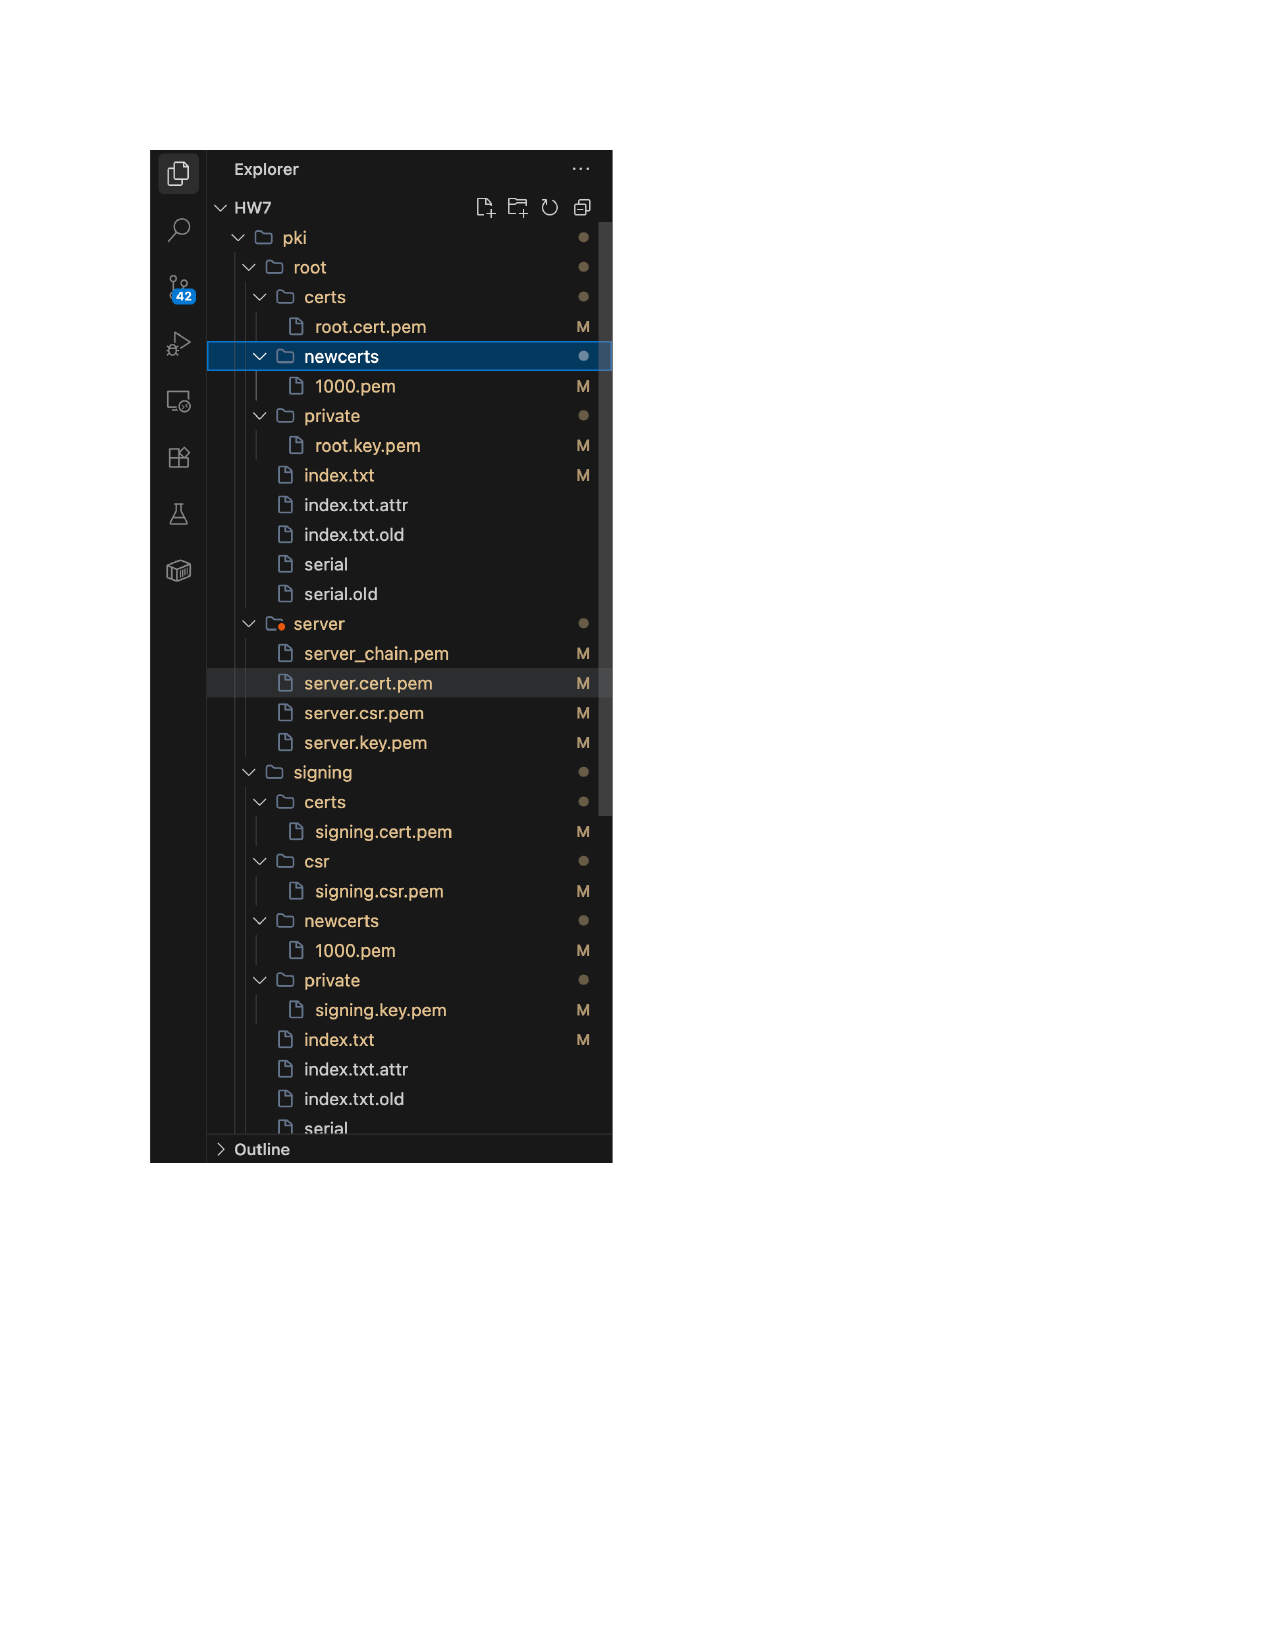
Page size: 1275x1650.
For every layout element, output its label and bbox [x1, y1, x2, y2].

picture [150, 150, 613, 1163]
